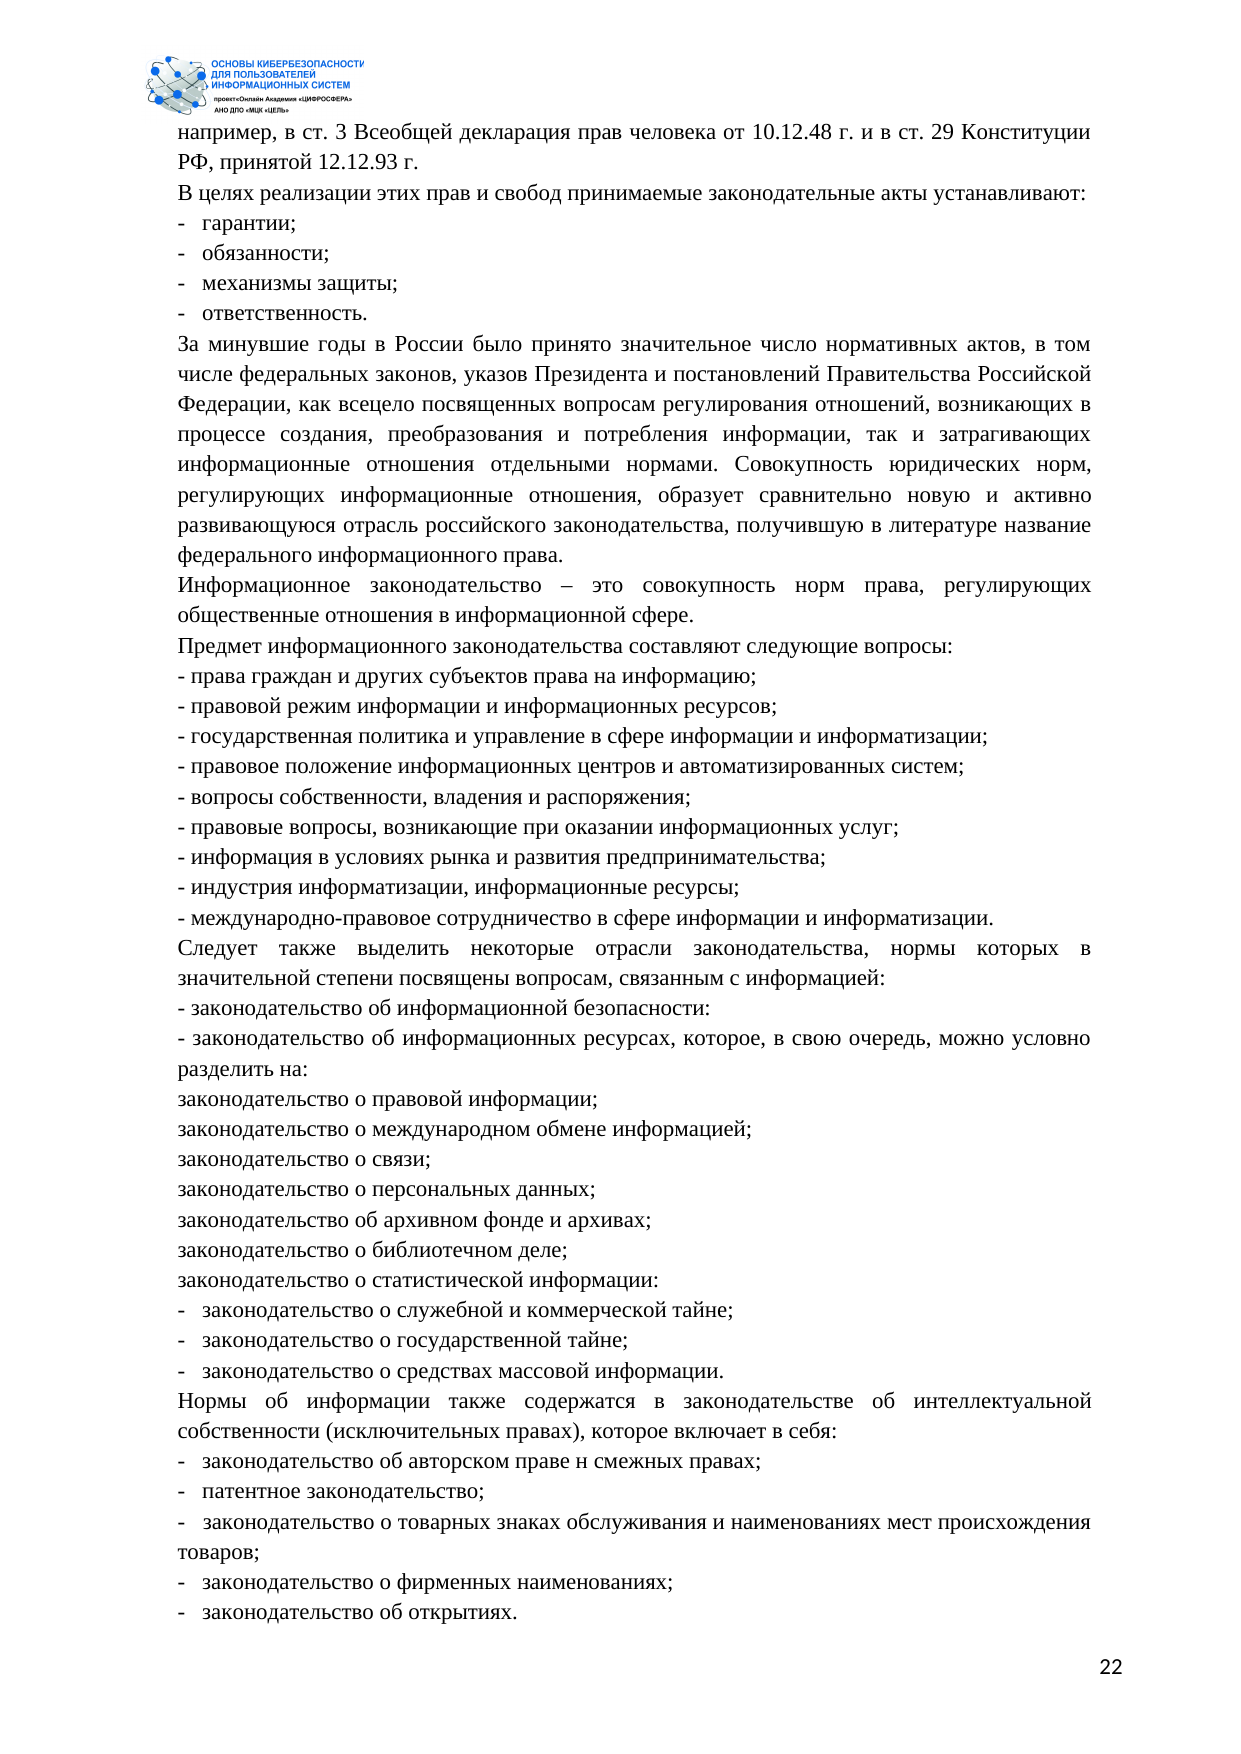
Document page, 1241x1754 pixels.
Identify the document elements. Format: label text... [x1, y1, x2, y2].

text - правовой режим информации и информационных ресурсов; [177, 692, 1093, 718]
text - обязанности; [177, 239, 1093, 265]
text Предмет информационного законодательства составляют следующие вопросы: [177, 632, 1093, 658]
text законодательство о статистической информации: [177, 1266, 1093, 1292]
text - международно-правовое сотрудничество в сфере информации и информатизации. [177, 903, 1093, 930]
text Следует также выделить некоторые отрасли законодательства, нормы которых в значительной степени посвящены вопросам, связанным с информацией: [177, 934, 1093, 990]
text законодательство о персональных данных; [177, 1175, 1093, 1202]
text законодательство о библиотечном деле; [177, 1236, 1093, 1262]
text - законодательство об открытиях. [177, 1598, 1093, 1625]
picture [140, 45, 364, 124]
text - индустрия информатизации, информационные ресурсы; [177, 873, 1093, 900]
text - вопросы собственности, владения и распоряжения; [177, 783, 1093, 809]
text - законодательство об авторском праве н смежных правах; [177, 1447, 1093, 1474]
text Информационное законодательство – это совокупность норм права, регулирующих общественные отношения в информационной сфере. [177, 571, 1093, 628]
text - правовое положение информационных центров и автоматизированных систем; [177, 752, 1093, 779]
text - законодательство о служебной и коммерческой тайне; [177, 1296, 1093, 1323]
text законодательство об архивном фонде и архивах; [177, 1206, 1093, 1232]
text законодательство о правовой информации; [177, 1085, 1093, 1111]
text - информация в условиях рынка и развития предпринимательства; [177, 843, 1093, 869]
text - законодательство об информационной безопасности: [177, 994, 1093, 1021]
text Нормы об информации также содержатся в законодательстве об интеллектуальной собственности (исключительных правах), которое включает в себя: [177, 1387, 1093, 1443]
text законодательство о международном обмене информацией; [177, 1115, 1093, 1141]
text законодательство о связи; [177, 1145, 1093, 1172]
text - государственная политика и управление в сфере информации и информатизации; [177, 722, 1093, 749]
text - права граждан и других субъектов права на информацию; [177, 662, 1093, 688]
text - патентное законодательство; [177, 1477, 1093, 1504]
text - правовые вопросы, возникающие при оказании информационных услуг; [177, 813, 1093, 839]
text - ответственность. [177, 299, 1093, 326]
text За минувшие годы в России было принято значительное число нормативных актов, в том числе федеральных законов, указов Президента и постановлений Правительства Российской Федерации, как всецело посвященных вопросам регулирования отношений, возникающих в процессе создания, преобразования и потребления информации, так и затрагивающих информационные отношения отдельными нормами. Совокупность юридических норм, регулирующих информационные отношения, образует сравнительно новую и активно развивающуюся отрасль российского законодательства, получившую в литературе название федерального информационного права. [177, 329, 1093, 567]
text - законодательство о товарных знаках обслуживания и наименованиях мест происхождения товаров; [177, 1508, 1093, 1564]
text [177, 118, 1093, 175]
text - законодательство о фирменных наименованиях; [177, 1568, 1093, 1594]
text - гарантии; [177, 209, 1093, 235]
text - законодательство о средствах массовой информации. [177, 1357, 1093, 1383]
text - механизмы защиты; [177, 269, 1093, 296]
text - законодательство об информационных ресурсах, которое, в свою очередь, можно условно разделить на: [177, 1024, 1093, 1081]
text В целях реализации этих прав и свобод принимаемые законодательные акты устанавливают: [177, 178, 1093, 205]
text - законодательство о государственной тайне; [177, 1326, 1093, 1353]
